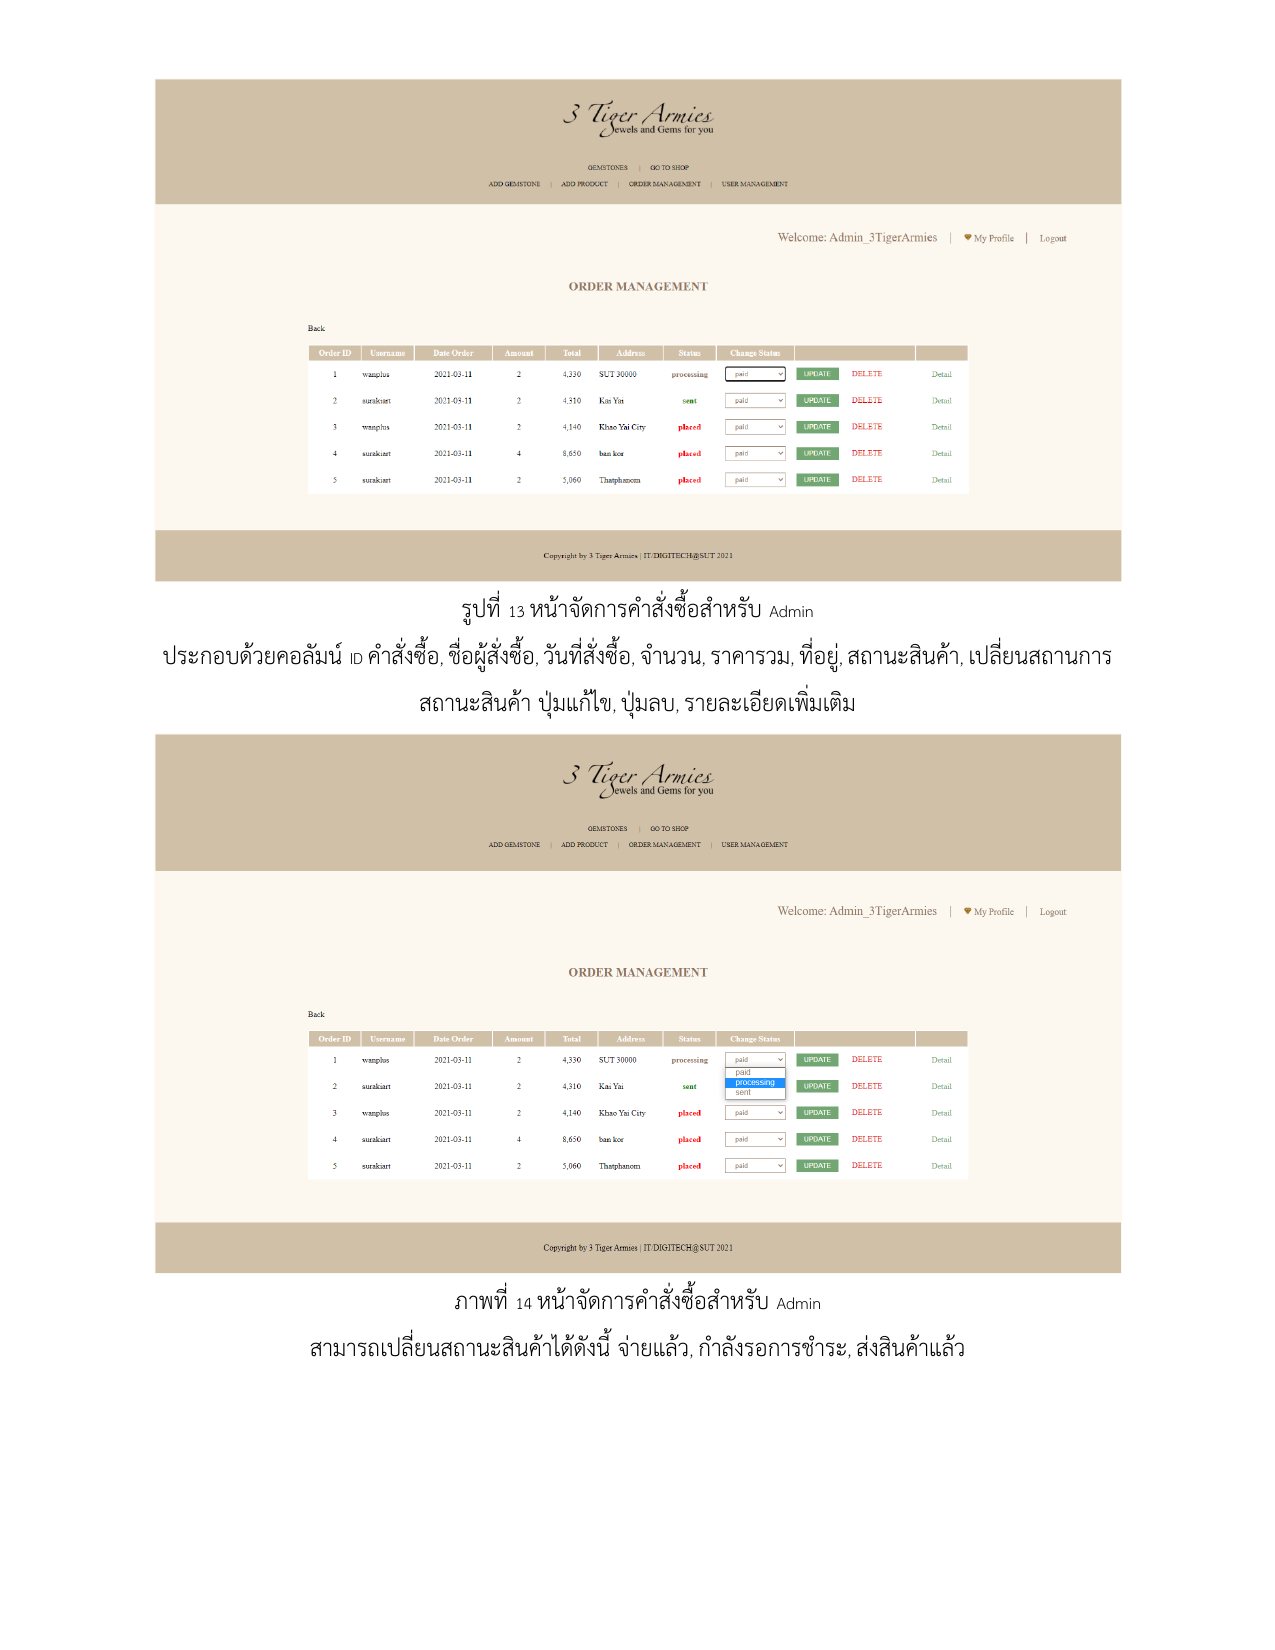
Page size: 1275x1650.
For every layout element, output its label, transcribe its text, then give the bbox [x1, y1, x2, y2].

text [150, 1278, 1125, 1404]
picture [150, 729, 1125, 1278]
picture [150, 75, 1125, 586]
